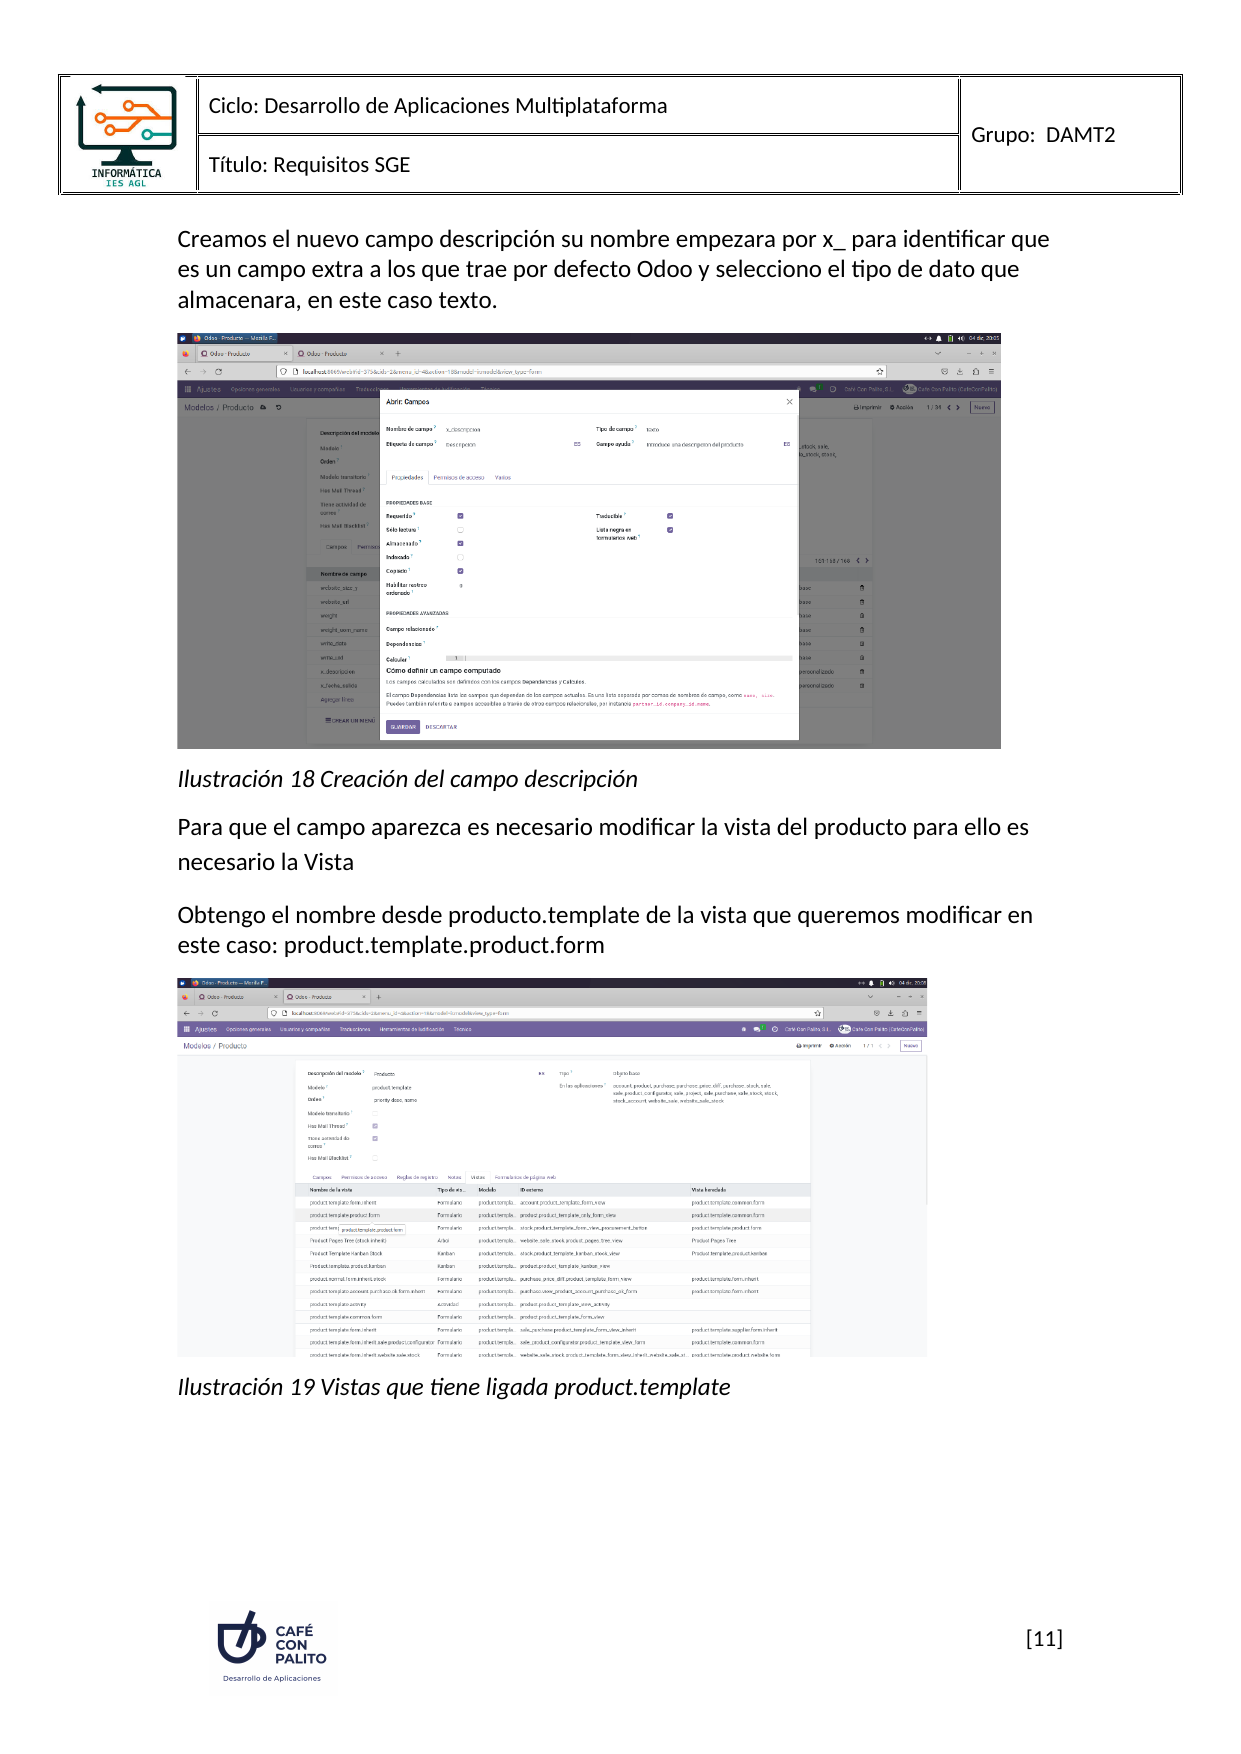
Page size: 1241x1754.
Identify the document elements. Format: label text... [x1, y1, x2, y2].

text Ilustración 19 Vistas que tiene ligada product.template [177, 1371, 1063, 1402]
picture [70, 76, 186, 192]
text Para que el campo aparezca es necesario modificar la vista del producto para ello es necesario la Vista [177, 811, 1063, 876]
text Obtengo el nombre desde producto.template de la vista que queremos modificar en este caso: product.template.product.form [177, 899, 1051, 960]
text Creamos el nuevo campo descripción su nombre empezara por x_ para identificar que es un campo extra a los que trae por defecto Odoo y selecciono el tipo de dato que almacenara, en este caso texto. [177, 223, 1051, 315]
picture [177, 978, 928, 1357]
picture [209, 1601, 338, 1696]
picture [177, 333, 1001, 749]
text Ilustración 18 Creación del campo descripción [177, 763, 1063, 794]
